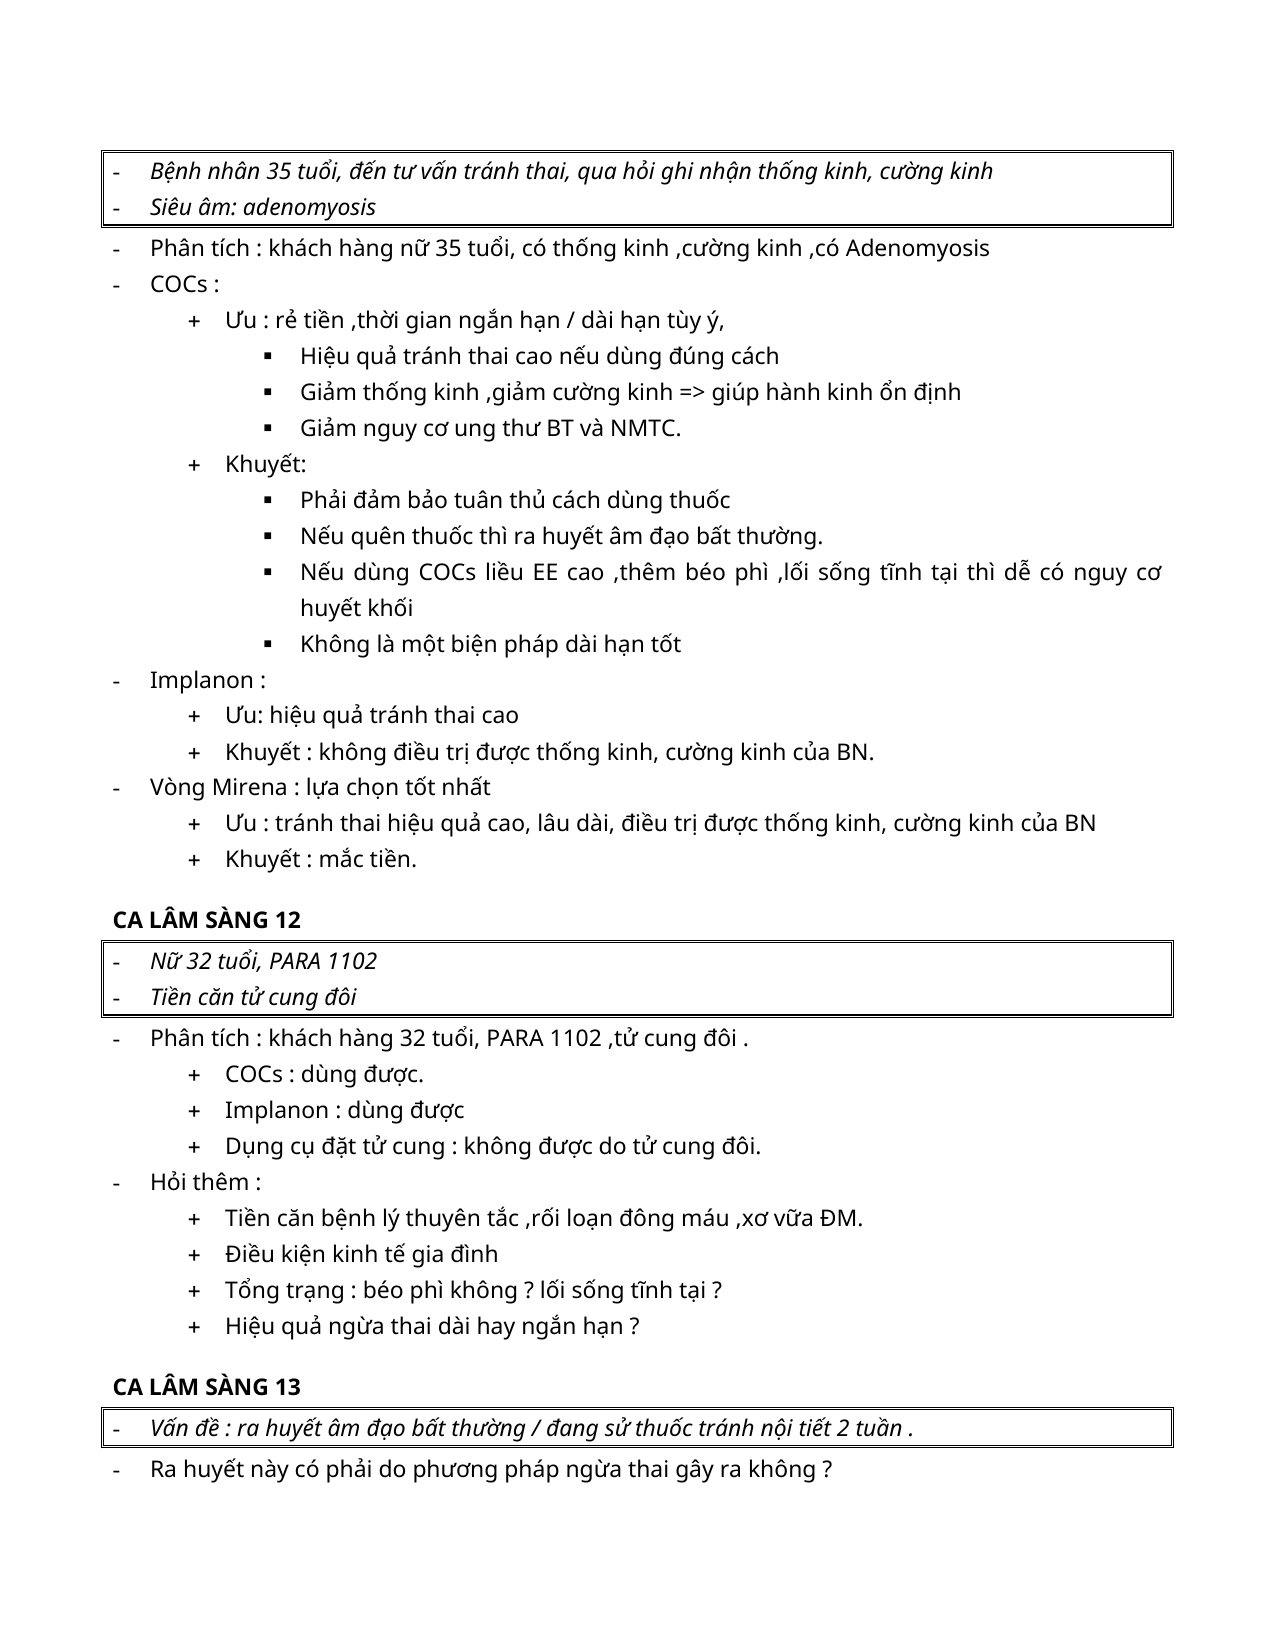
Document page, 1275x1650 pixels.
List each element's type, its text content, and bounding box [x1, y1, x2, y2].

text Ưu: hiệu quả tránh thai cao [187, 699, 1162, 731]
text Dụng cụ đặt tử cung : không được do tử cung đôi. [187, 1130, 1162, 1161]
text Ra huyết này có phải do phương pháp ngừa thai gây ra không ? [112, 1453, 1162, 1484]
text Giảm thống kinh ,giảm cường kinh => giúp hành kinh ổn định [262, 376, 1162, 407]
text Nữ 32 tuổi, PARA 1102 [104, 943, 1171, 976]
text Phân tích : khách hàng 32 tuổi, PARA 1102 ,tử cung đôi . [112, 1022, 1162, 1054]
text Tiền căn tử cung đôi [104, 976, 1171, 1014]
text Điều kiện kinh tế gia đình [187, 1238, 1162, 1269]
text Tổng trạng : béo phì không ? lối sống tĩnh tại ? [187, 1274, 1162, 1305]
text Ưu : tránh thai hiệu quả cao, lâu dài, điều trị được thống kinh, cường kinh của BN [187, 807, 1162, 838]
text Phải đảm bảo tuân thủ cách dùng thuốc [262, 484, 1162, 515]
text Nếu dùng COCs liều EE cao ,thêm béo phì ,lối sống tĩnh tại thì dễ có nguy cơ huyết khối [262, 556, 1162, 623]
text Phân tích : khách hàng nữ 35 tuổi, có thống kinh ,cường kinh ,có Adenomyosis [112, 232, 1162, 263]
text Vòng Mirena : lựa chọn tốt nhất [112, 771, 1162, 803]
text Khuyết: [187, 448, 1162, 479]
subtitle ca lâm sàng 13 [112, 1371, 1162, 1402]
subtitle ca lâm sàng 12 [112, 904, 1162, 935]
text Khuyết : mắc tiền. [187, 843, 1162, 874]
text Hiệu quả tránh thai cao nếu dùng đúng cách [262, 340, 1162, 371]
text Ưu : rẻ tiền ,thời gian ngắn hạn / dài hạn tùy ý, [187, 304, 1162, 335]
text Bệnh nhân 35 tuổi, đến tư vấn tránh thai, qua hỏi ghi nhận thống kinh, cường kinh [104, 153, 1171, 186]
text COCs : [112, 268, 1162, 299]
text Implanon : [112, 663, 1162, 695]
text COCs : dùng được. [187, 1058, 1162, 1089]
text Không là một biện pháp dài hạn tốt [262, 628, 1162, 659]
text Vấn đề : ra huyết âm đạo bất thường / đang sử thuốc tránh nội tiết 2 tuần . [104, 1410, 1171, 1445]
text Giảm nguy cơ ung thư BT và NMTC. [262, 412, 1162, 443]
text Khuyết : không điều trị được thống kinh, cường kinh của BN. [187, 735, 1162, 767]
text Hiệu quả ngừa thai dài hay ngắn hạn ? [187, 1310, 1162, 1341]
text Siêu âm: adenomyosis [104, 186, 1171, 224]
text Tiền căn bệnh lý thuyên tắc ,rối loạn đông máu ,xơ vữa ĐM. [187, 1202, 1162, 1233]
text Implanon : dùng được [187, 1094, 1162, 1126]
text Nếu quên thuốc thì ra huyết âm đạo bất thường. [262, 520, 1162, 551]
text Hỏi thêm : [112, 1166, 1162, 1197]
